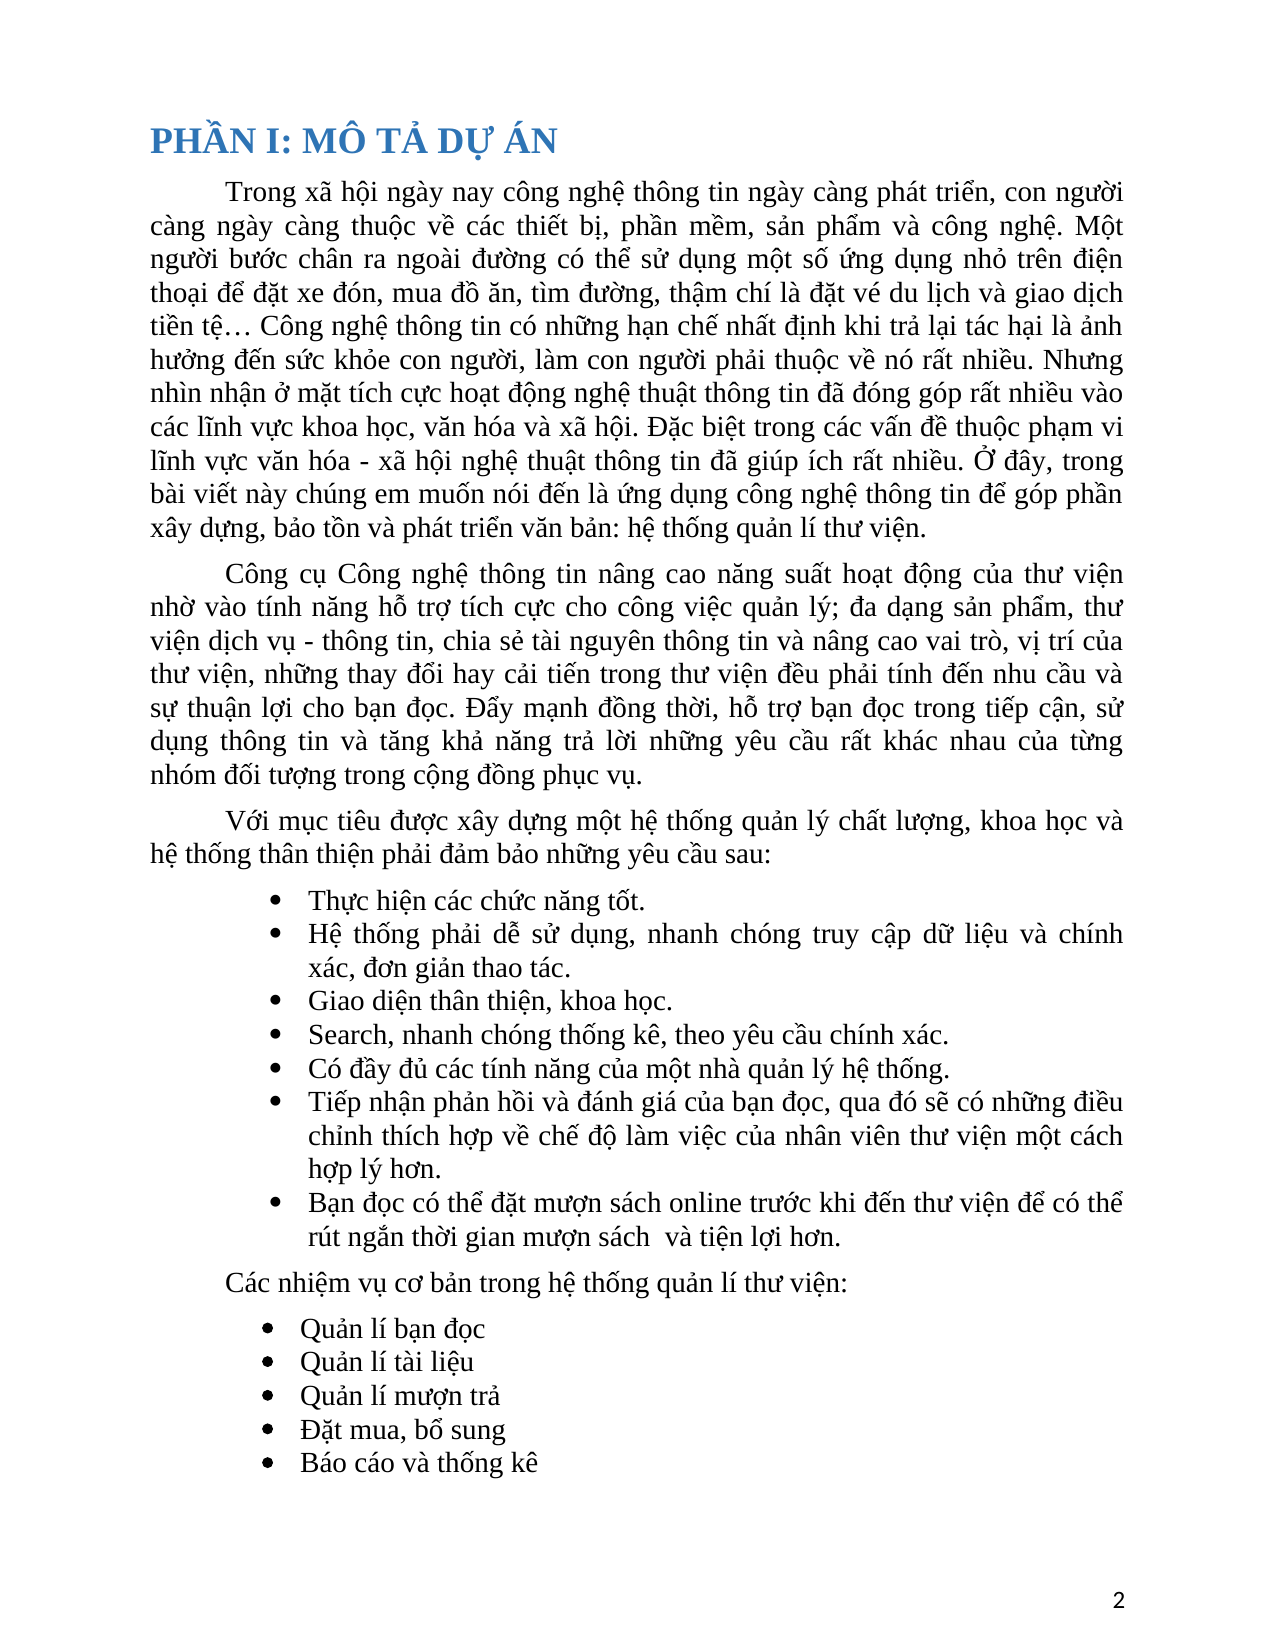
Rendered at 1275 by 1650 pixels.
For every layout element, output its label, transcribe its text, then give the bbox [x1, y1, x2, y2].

list Bạn đọc có thể đặt mượn sách online trước khi đến thư viện để có thể rút ngắn thời gian mượn sách và tiện lợi hơn. [270, 1185, 1125, 1252]
text Trong xã hội ngày nay công nghệ thông tin ngày càng phát triển, con người càng ngày càng thuộc về các thiết bị, phần mềm, sản phẩm và công nghệ. Một người bước chân ra ngoài đường có thể sử dụng một số ứng dụng nhỏ trên điện thoại để đặt xe đón, mua đồ ăn, tìm đường, thậm chí là đặt vé du lịch và giao dịch tiền tệ… Công nghệ thông tin có những hạn chế nhất định khi trả lại tác hại là ảnh hưởng đến sức khỏe con người, làm con người phải thuộc về nó rất nhiều. Nhưng nhìn nhận ở mặt tích cực hoạt động nghệ thuật thông tin đã đóng góp rất nhiều vào các lĩnh vực khoa học, văn hóa và xã hội. Đặc biệt trong các vấn đề thuộc phạm vi lĩnh vực văn hóa - xã hội nghệ thuật thông tin đã giúp ích rất nhiều. Ở đây, trong bài viết này chúng em muốn nói đến là ứng dụng công nghệ thông tin để góp phần xây dựng, bảo tồn và phát triển văn bản: hệ thống quản lí thư viện. [150, 174, 1125, 543]
list Có đầy đủ các tính năng của một nhà quản lý hệ thống. [270, 1051, 1125, 1084]
list Quản lí mượn trả [262, 1378, 1125, 1412]
list Tiếp nhận phản hồi và đánh giá của bạn đọc, qua đó sẽ có những điều chỉnh thích hợp về chế độ làm việc của nhân viên thư viện một cách hợp lý hơn. [270, 1084, 1125, 1185]
list Báo cáo và thống kê [262, 1446, 1125, 1479]
list Thực hiện các chức năng tốt. [270, 883, 1125, 916]
subtitle PHẦN I: MÔ TẢ DỰ ÁN [150, 119, 1125, 162]
list Đặt mua, bổ sung [262, 1412, 1125, 1446]
list Quản lí bạn đọc [262, 1311, 1125, 1344]
list Giao diện thân thiện, khoa học. [270, 983, 1125, 1017]
list Search, nhanh chóng thống kê, theo yêu cầu chính xác. [270, 1017, 1125, 1051]
text Với mục tiêu được xây dựng một hệ thống quản lý chất lượng, khoa học và hệ thống thân thiện phải đảm bảo những yêu cầu sau: [150, 803, 1125, 870]
text Công cụ Công nghệ thông tin nâng cao năng suất hoạt động của thư viện nhờ vào tính năng hỗ trợ tích cực cho công việc quản lý; đa dạng sản phẩm, thư viện dịch vụ - thông tin, chia sẻ tài nguyên thông tin và nâng cao vai trò, vị trí của thư viện, những thay đổi hay cải tiến trong thư viện đều phải tính đến nhu cầu và sự thuận lợi cho bạn đọc. Đẩy mạnh đồng thời, hỗ trợ bạn đọc trong tiếp cận, sử dụng thông tin và tăng khả năng trả lời những yêu cầu rất khác nhau của từng nhóm đối tượng trong cộng đồng phục vụ. [150, 556, 1125, 791]
list Quản lí tài liệu [262, 1344, 1125, 1378]
text Các nhiệm vụ cơ bản trong hệ thống quản lí thư viện: [150, 1265, 1125, 1298]
list Hệ thống phải dễ sử dụng, nhanh chóng truy cập dữ liệu và chính xác, đơn giản thao tác. [270, 916, 1125, 983]
